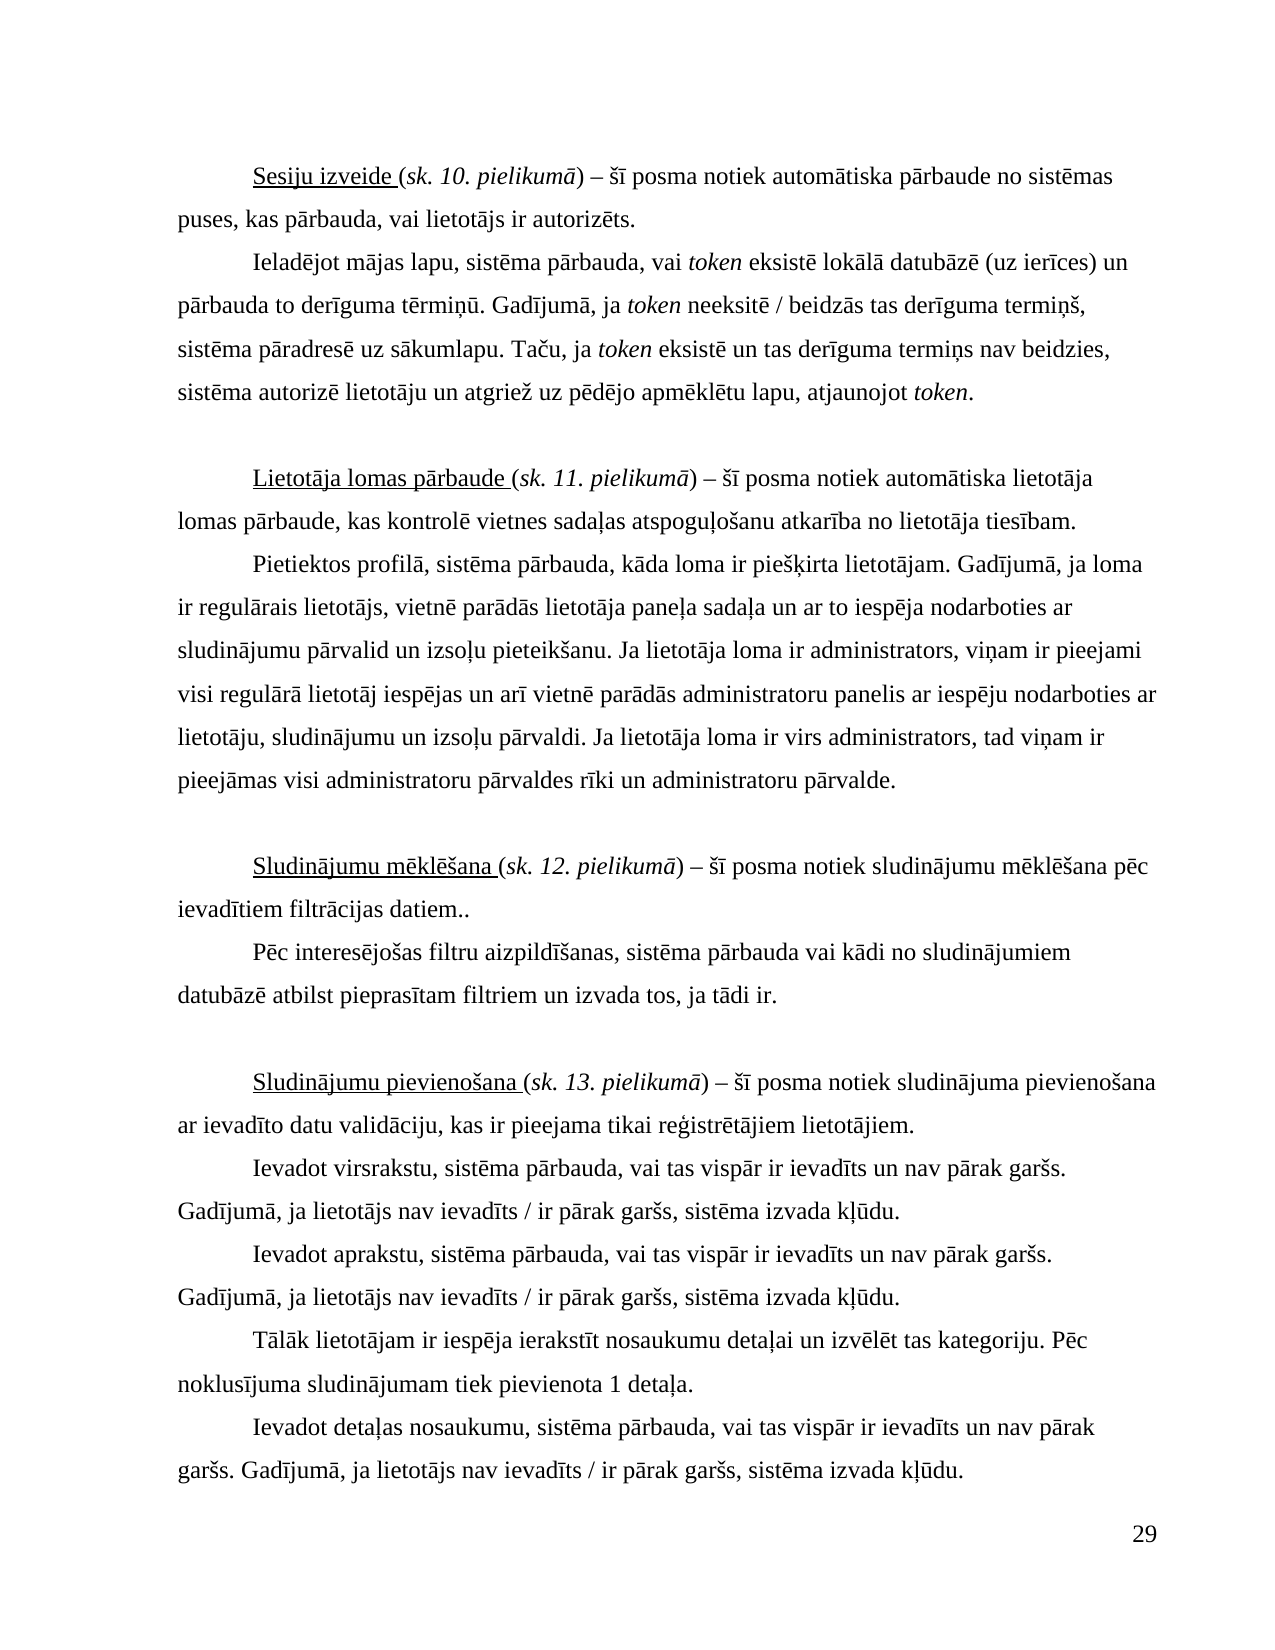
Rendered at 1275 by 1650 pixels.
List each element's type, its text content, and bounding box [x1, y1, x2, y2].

text Lietotāja lomas pārbaude (sk. 11. pielikumā) – šī posma notiek automātiska lietotāja lomas pārbaude, kas kontrolē vietnes sadaļas atspoguļošanu atkarība no lietotāja tiesībam. [177, 463, 1157, 535]
text Pēc interesējošas filtru aizpildīšanas, sistēma pārbauda vai kādi no sludinājumiem datubāzē atbilst pieprasītam filtriem un izvada tos, ja tādi ir. [177, 937, 1157, 1009]
text Ieladējot mājas lapu, sistēma pārbauda, vai token eksistē lokālā datubāzē (uz ierīces) un pārbauda to derīguma tērmiņū. Gadījumā, ja token neeksitē / beidzās tas derīguma termiņš, sistēma pāradresē uz sākumlapu. Taču, ja token eksistē un tas derīguma termiņs nav beidzies, sistēma autorizē lietotāju un atgriež uz pēdējo apmēklētu lapu, atjaunojot token. [177, 247, 1157, 406]
text Ievadot aprakstu, sistēma pārbauda, vai tas vispār ir ievadīts un nav pārak garšs. Gadījumā, ja lietotājs nav ievadīts / ir pārak garšs, sistēma izvada kļūdu. [177, 1239, 1157, 1311]
text Sludinājumu mēklēšana (sk. 12. pielikumā) – šī posma notiek sludinājumu mēklēšana pēc ievadītiem filtrācijas datiem.. [177, 851, 1157, 923]
text Sludinājumu pievienošana (sk. 13. pielikumā) – šī posma notiek sludinājuma pievienošana ar ievadīto datu validāciju, kas ir pieejama tikai reģistrētājiem lietotājiem. [177, 1067, 1157, 1139]
text Pietiektos profilā, sistēma pārbauda, kāda loma ir piešķirta lietotājam. Gadījumā, ja loma ir regulārais lietotājs, vietnē parādās lietotāja paneļa sadaļa un ar to iespēja nodarboties ar sludinājumu pārvalid un izsoļu pieteikšanu. Ja lietotāja loma ir administrators, viņam ir pieejami visi regulārā lietotāj iespējas un arī vietnē parādās administratoru panelis ar iespēju nodarboties ar lietotāju, sludinājumu un izsoļu pārvaldi. Ja lietotāja loma ir virs administrators, tad viņam ir pieejāmas visi administratoru pārvaldes rīki un administratoru pārvalde. [177, 549, 1157, 794]
text Ievadot detaļas nosaukumu, sistēma pārbauda, vai tas vispār ir ievadīts un nav pārak garšs. Gadījumā, ja lietotājs nav ievadīts / ir pārak garšs, sistēma izvada kļūdu. [177, 1412, 1157, 1484]
text Ievadot virsrakstu, sistēma pārbauda, vai tas vispār ir ievadīts un nav pārak garšs. Gadījumā, ja lietotājs nav ievadīts / ir pārak garšs, sistēma izvada kļūdu. [177, 1153, 1157, 1225]
text Tālāk lietotājam ir iespēja ierakstīt nosaukumu detaļai un izvēlēt tas kategoriju. Pēc noklusījuma sludinājumam tiek pievienota 1 detaļa. [177, 1326, 1157, 1397]
text Sesiju izveide (sk. 10. pielikumā) – šī posma notiek automātiska pārbaude no sistēmas puses, kas pārbauda, vai lietotājs ir autorizēts. [177, 161, 1157, 233]
